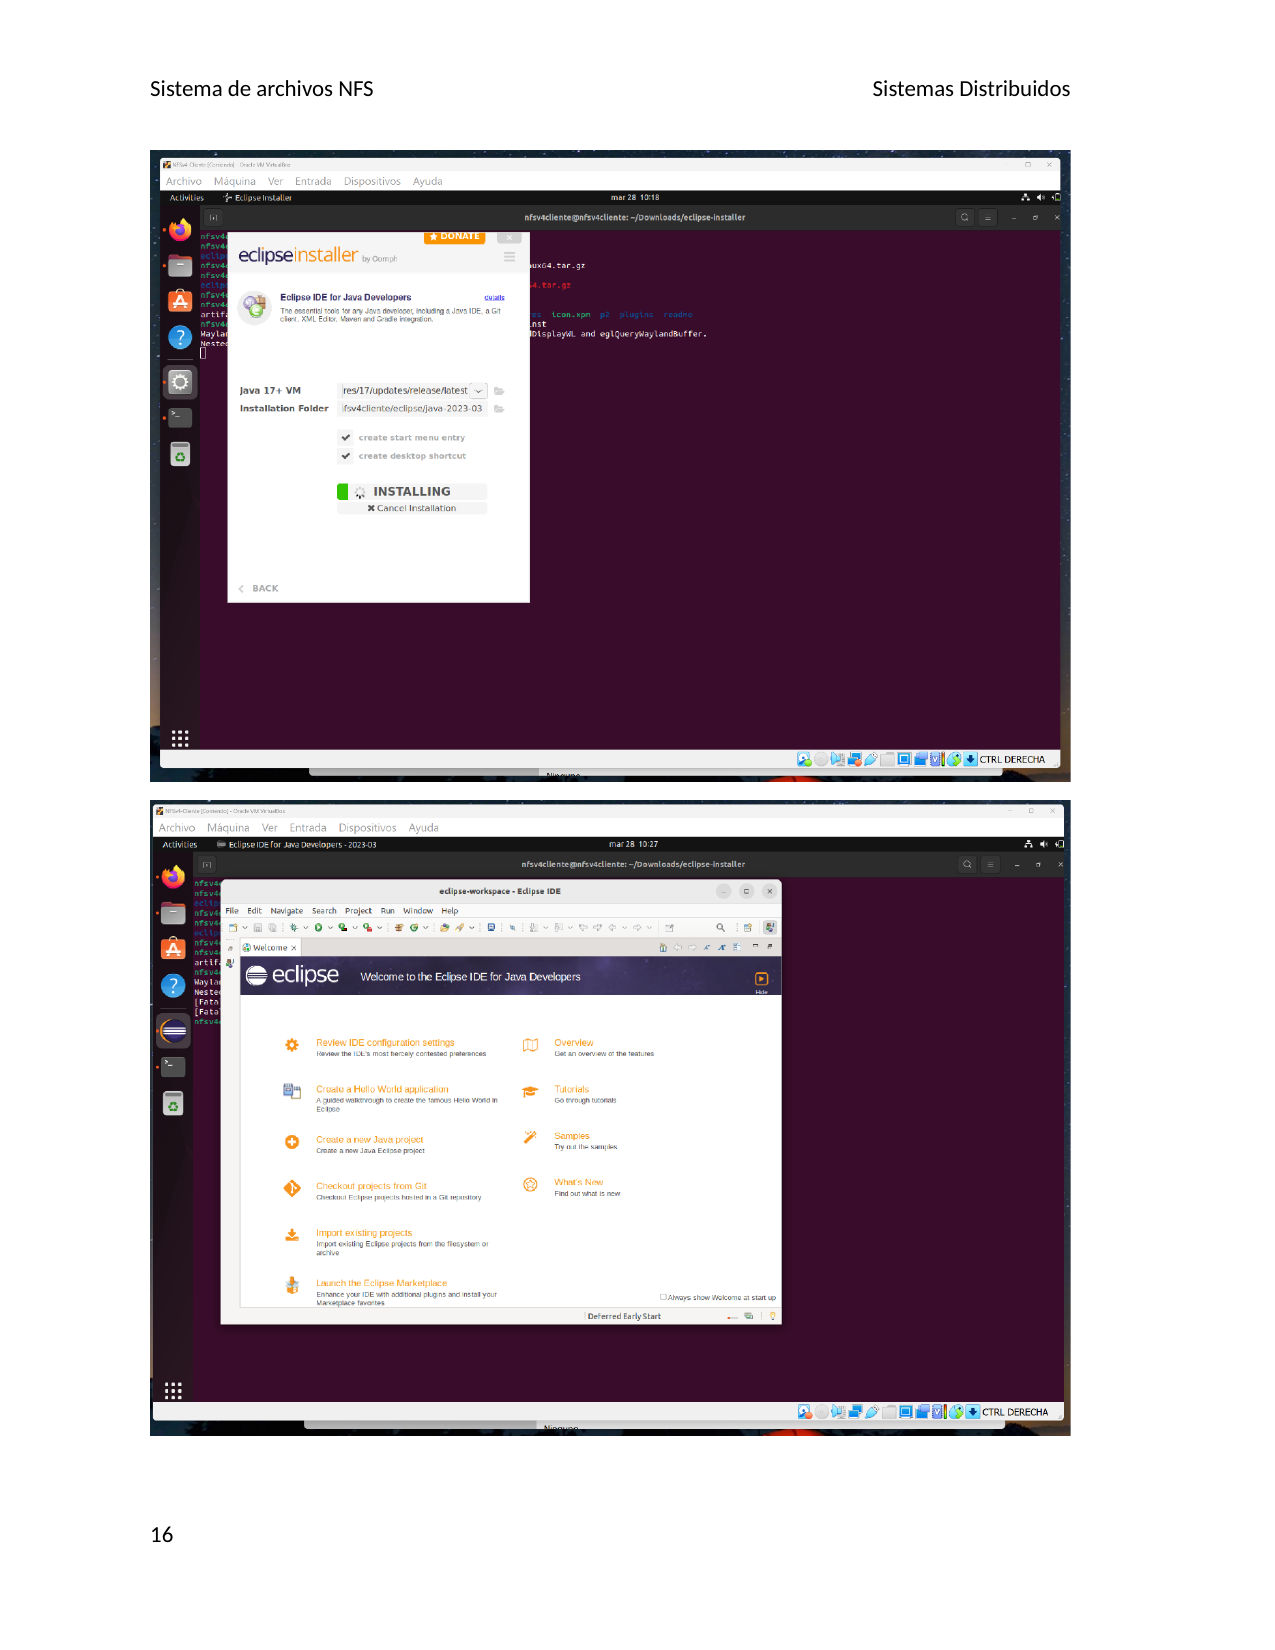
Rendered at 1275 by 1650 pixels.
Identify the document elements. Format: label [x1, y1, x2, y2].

picture [150, 800, 1071, 1436]
picture [150, 150, 1071, 782]
